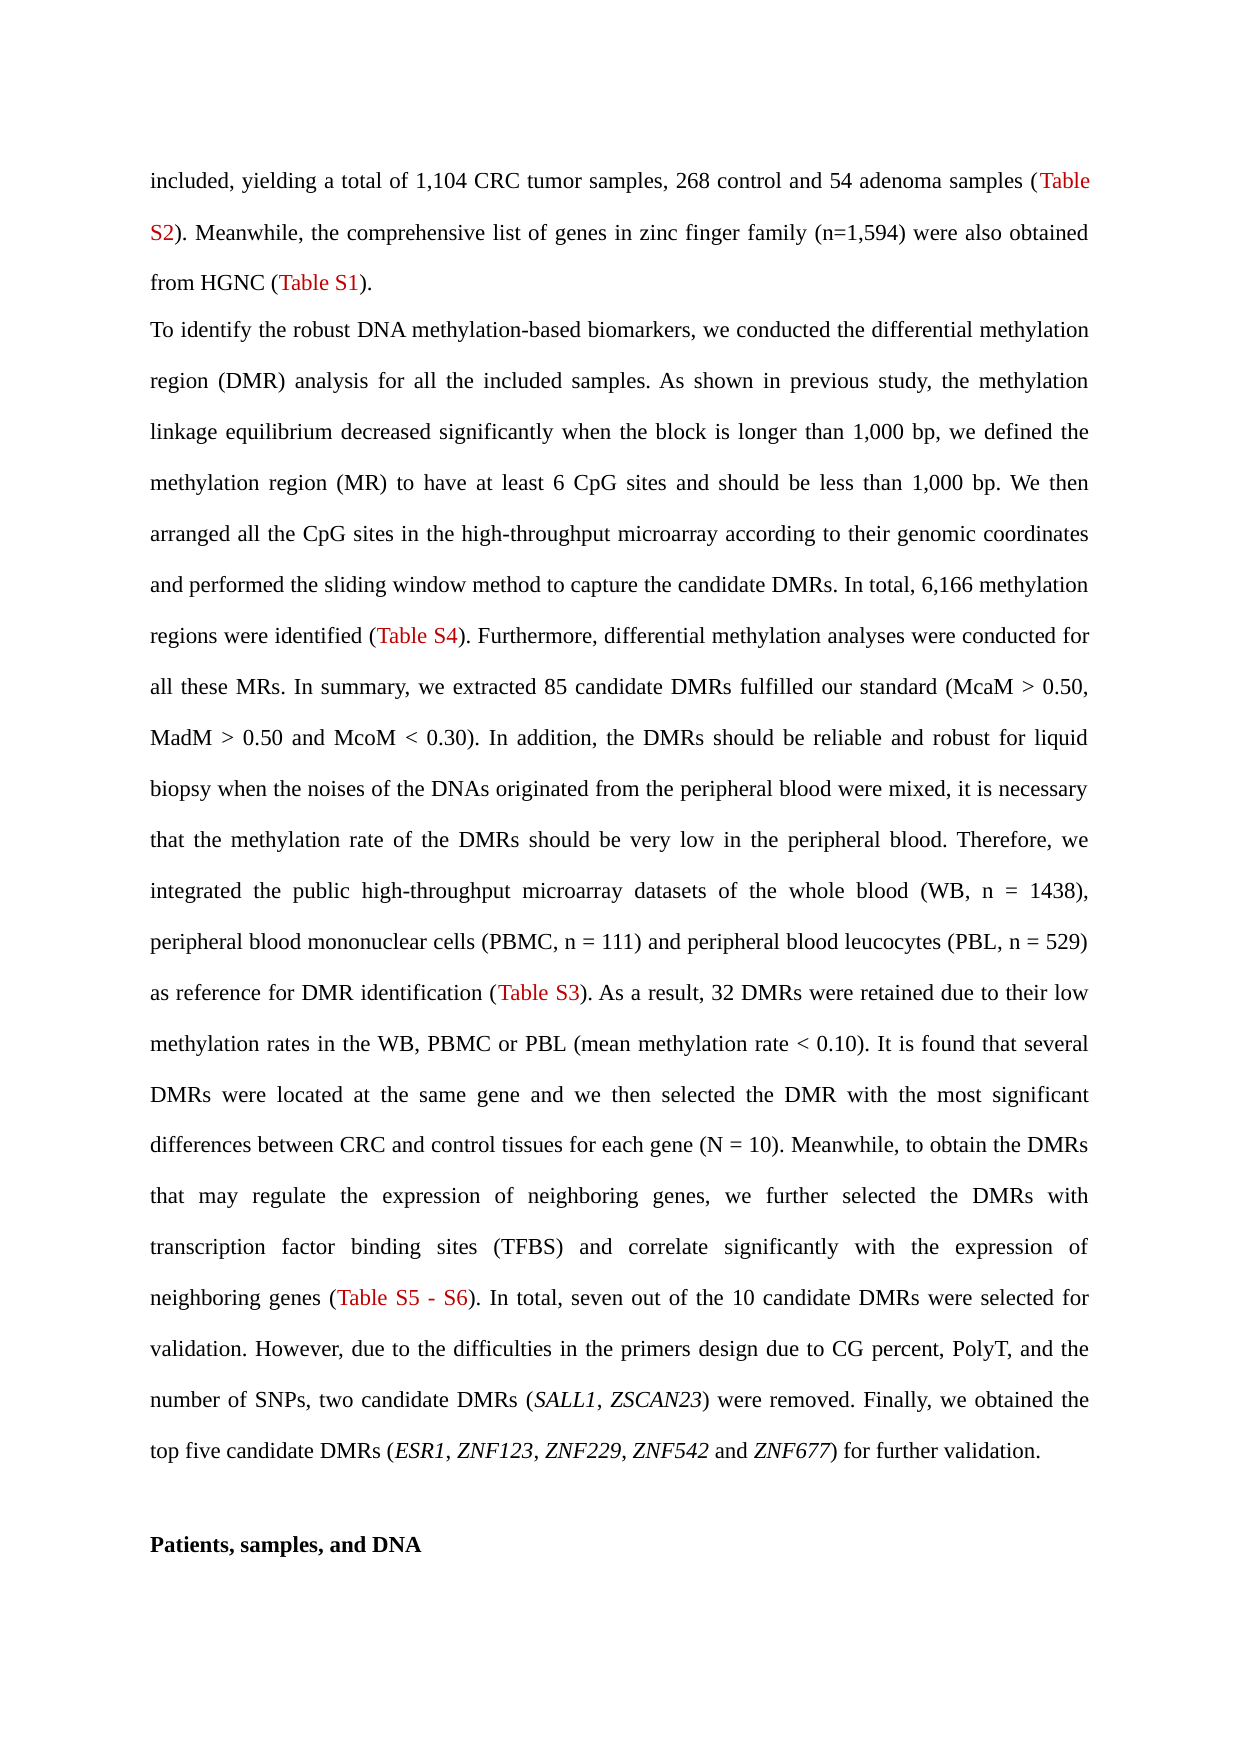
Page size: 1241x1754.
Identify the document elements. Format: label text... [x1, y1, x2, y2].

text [150, 164, 1090, 300]
text To identify the robust DNA methylation-based biomarkers, we conducted the differential methylation region (DMR) analysis for all the included samples. As shown in previous study, the methylation linkage equilibrium decreased significantly when the block is longer than 1,000 bp, we defined the methylation region (MR) to have at least 6 CpG sites and should be less than 1,000 bp. We then arranged all the CpG sites in the high-throughput microarray according to their genomic coordinates and performed the sliding window method to capture the candidate DMRs. In total, 6,166 methylation regions were identified (Table S4). Furthermore, differential methylation analyses were conducted for all these MRs. In summary, we extracted 85 candidate DMRs fulfilled our standard (McaM > 0.50, MadM > 0.50 and McoM < 0.30). In addition, the DMRs should be reliable and robust for liquid biopsy when the noises of the DNAs originated from the peripheral blood were mixed, it is necessary that the methylation rate of the DMRs should be very low in the peripheral blood. Therefore, we integrated the public high-throughput microarray datasets of the whole blood (WB, n = 1438), peripheral blood mononuclear cells (PBMC, n = 111) and peripheral blood leucocytes (PBL, n = 529) as reference for DMR identification (Table S3). As a result, 32 DMRs were retained due to their low methylation rates in the WB, PBMC or PBL (mean methylation rate < 0.10). It is found that several DMRs were located at the same gene and we then selected the DMR with the most significant differences between CRC and control tissues for each gene (N = 10). Meanwhile, to obtain the DMRs that may regulate the expression of neighboring genes, we further selected the DMRs with transcription factor binding sites (TFBS) and correlate significantly with the expression of neighboring genes (Table S5 - S6). In total, seven out of the 10 candidate DMRs were selected for validation. However, due to the difficulties in the primers design due to CG percent, PolyT, and the number of SNPs, two candidate DMRs (SALL1, ZSCAN23) were removed. Finally, we obtained the top five candidate DMRs (ESR1, ZNF123, ZNF229, ZNF542 and ZNF677) for further validation. [150, 313, 1090, 1467]
text Patients, samples, and DNA [150, 1528, 1090, 1562]
